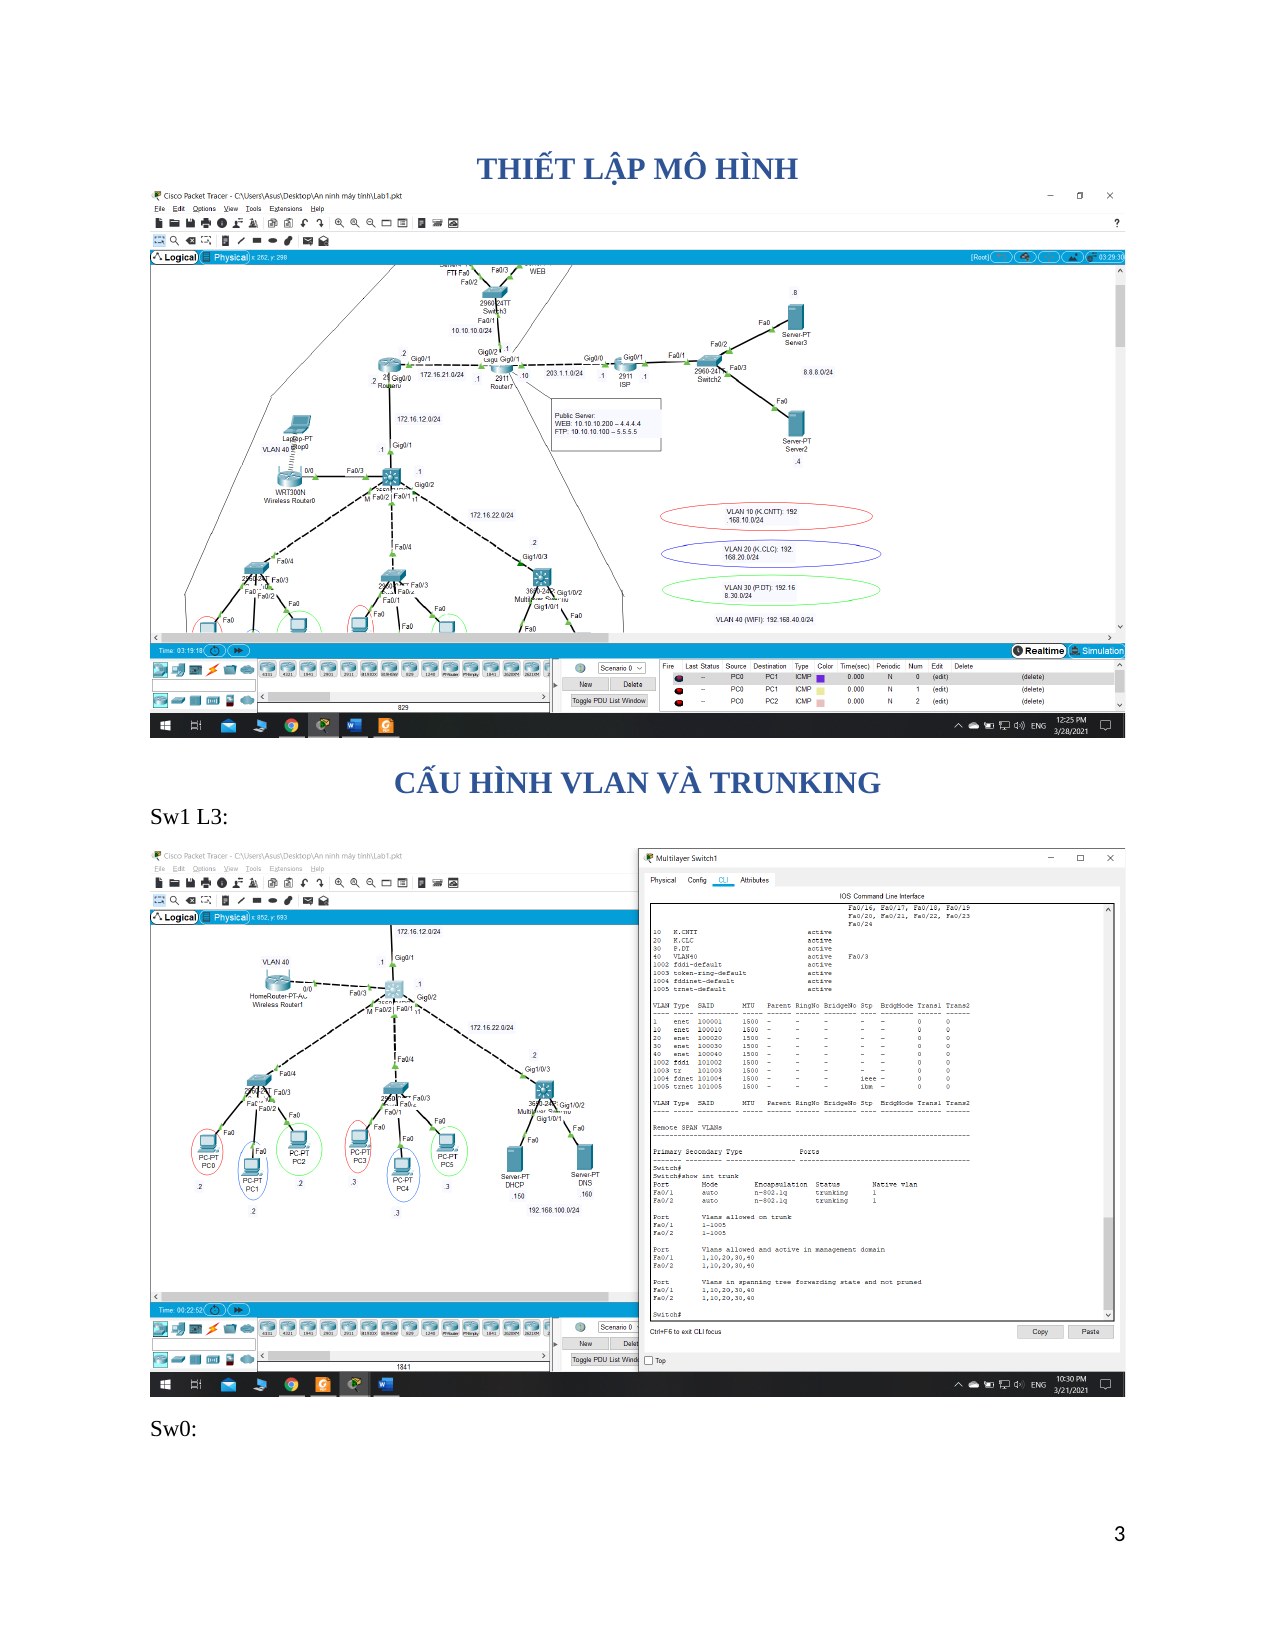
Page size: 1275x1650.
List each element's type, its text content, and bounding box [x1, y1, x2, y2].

picture [150, 188, 1125, 738]
subtitle THIẾT LẬP MÔ HÌNH [150, 150, 1125, 186]
picture [150, 848, 1125, 1397]
text Sw1 L3: [150, 803, 1125, 829]
text Sw0: [150, 1416, 1125, 1442]
subtitle CẤU HÌNH VLAN VÀ TRUNKING [150, 764, 1125, 800]
